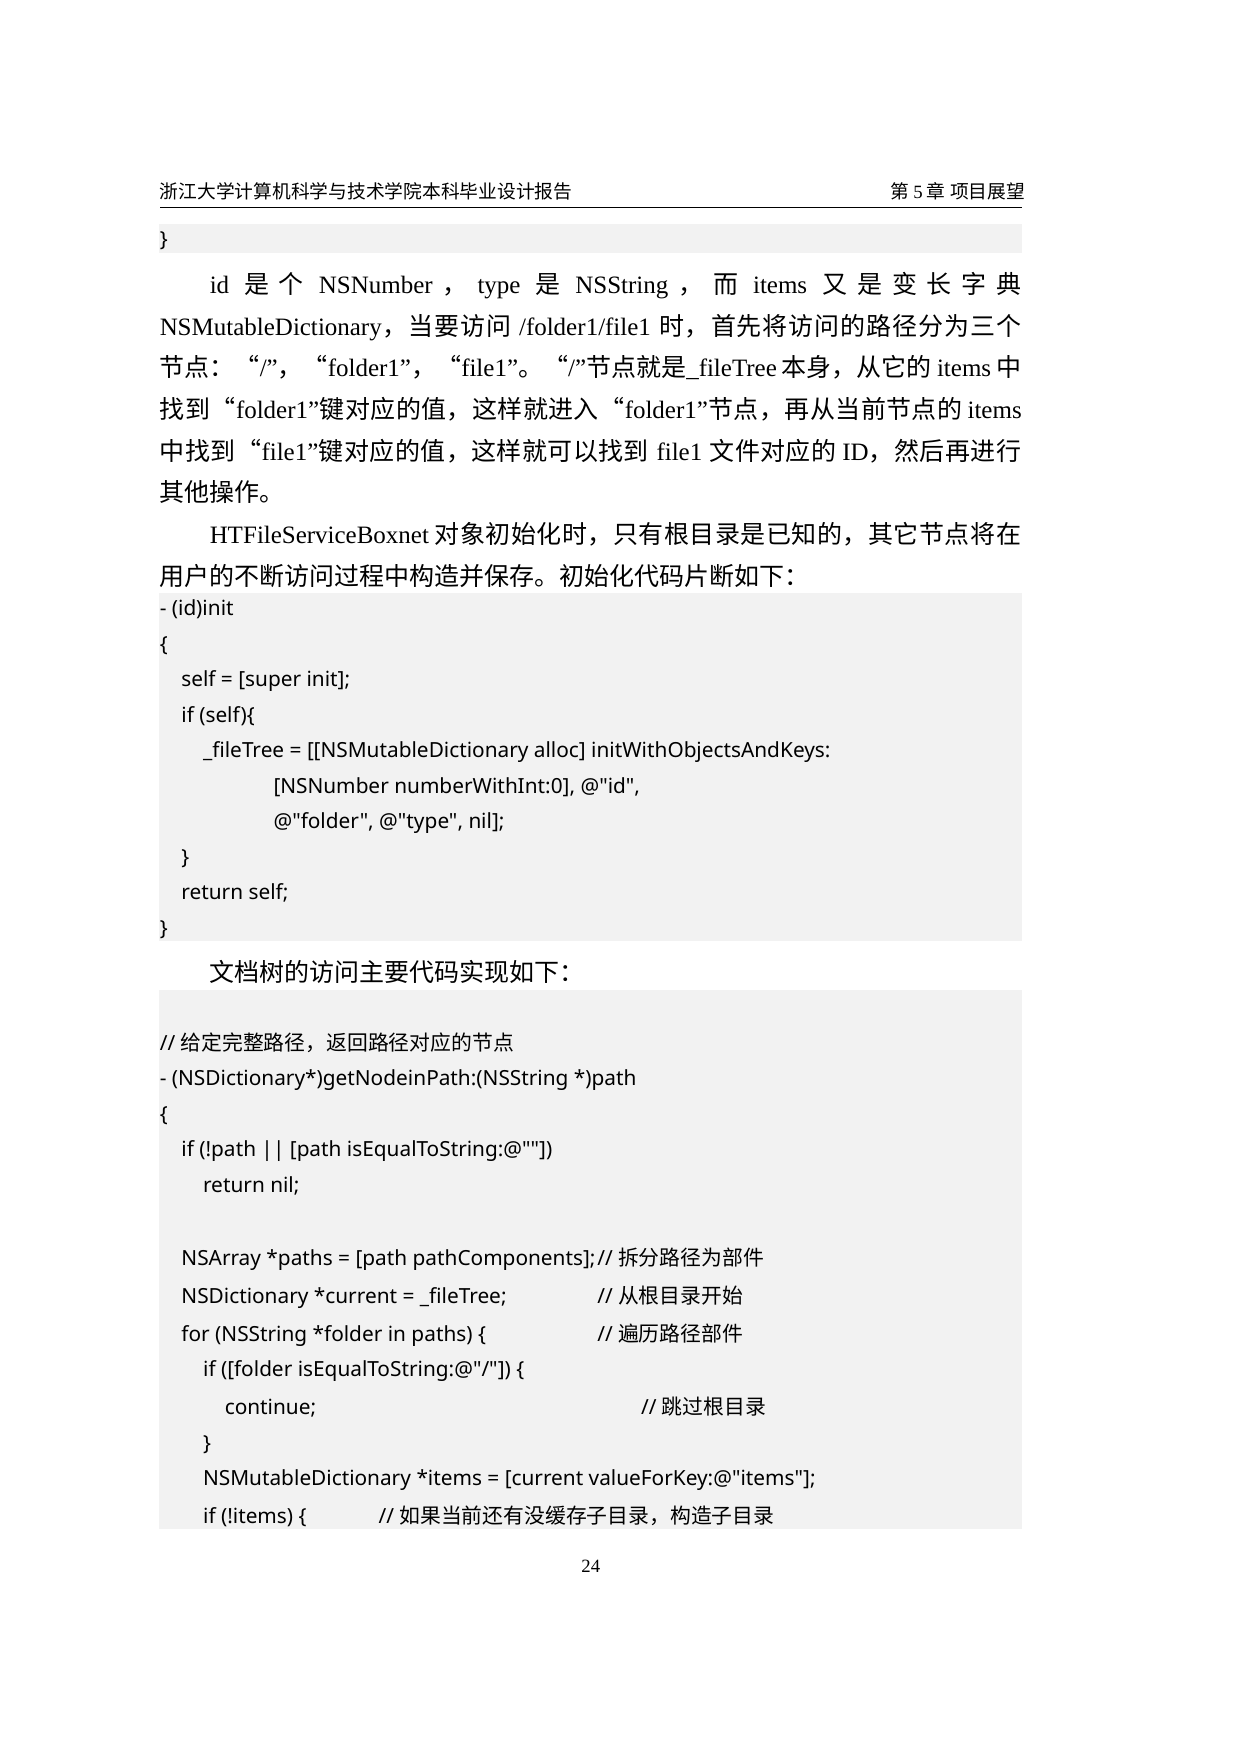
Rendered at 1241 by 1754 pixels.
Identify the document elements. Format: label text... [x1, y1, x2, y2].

text HTFileServiceBoxnet对象初始化时，只有根目录是已知的，其它节点将在用户的不断访问过程中构造并保存。初始化代码片断如下： [159, 510, 1022, 593]
text - (id)init [159, 593, 1022, 622]
text // 给定完整路径，返回路径对应的节点 [159, 1026, 1022, 1056]
text if ([folder isEqualToString:@"/"]) { [159, 1354, 1022, 1383]
text if (self){ [159, 700, 1022, 728]
text } [159, 1428, 1022, 1456]
text } [159, 913, 1022, 941]
text 文档树的访问主要代码实现如下： [159, 948, 1022, 990]
text return self; [159, 877, 1022, 906]
text { [159, 629, 1022, 657]
text - (NSDictionary*)getNodeinPath:(NSString *)path [159, 1063, 1022, 1092]
text _fileTree = [[NSMutableDictionary alloc] initWithObjectsAndKeys: [159, 735, 1022, 764]
text if (!path || [path isEqualToString:@""]) [159, 1134, 1022, 1163]
text } [159, 224, 1022, 253]
text self = [super init]; [159, 664, 1022, 693]
text NSDictionary *current = _fileTree; // 从根目录开始 [159, 1279, 1022, 1309]
text { [159, 1099, 1022, 1127]
text NSArray *paths = [path pathComponents]; // 拆分路径为部件 [159, 1241, 1022, 1271]
text id是个NSNumber，type是NSString，而items又是变长字典NSMutableDictionary，当要访问 /folder1/file1 时，首先将访问的路径分为三个节点：“/”，“folder1”，“file1”。“/”节点就是_fileTree本身，从它的items中找到“folder1”键对应的值，这样就进入“folder1”节点，再从当前节点的items中找到“file1”键对应的值，这样就可以找到 file1 文件对应的ID，然后再进行其他操作。 [159, 260, 1022, 510]
text return nil; [159, 1170, 1022, 1198]
text NSMutableDictionary *items = [current valueForKey:@"items"]; [159, 1463, 1022, 1492]
text @"folder", @"type", nil]; [159, 806, 1022, 835]
text } [159, 842, 1022, 870]
text if (!items) { // 如果当前还有没缓存子目录，构造子目录 [159, 1499, 1022, 1529]
text continue; // 跳过根目录 [159, 1390, 1022, 1420]
text for (NSString *folder in paths) { // 遍历路径部件 [159, 1317, 1022, 1347]
text [NSNumber numberWithInt:0], @"id", [159, 771, 1022, 799]
